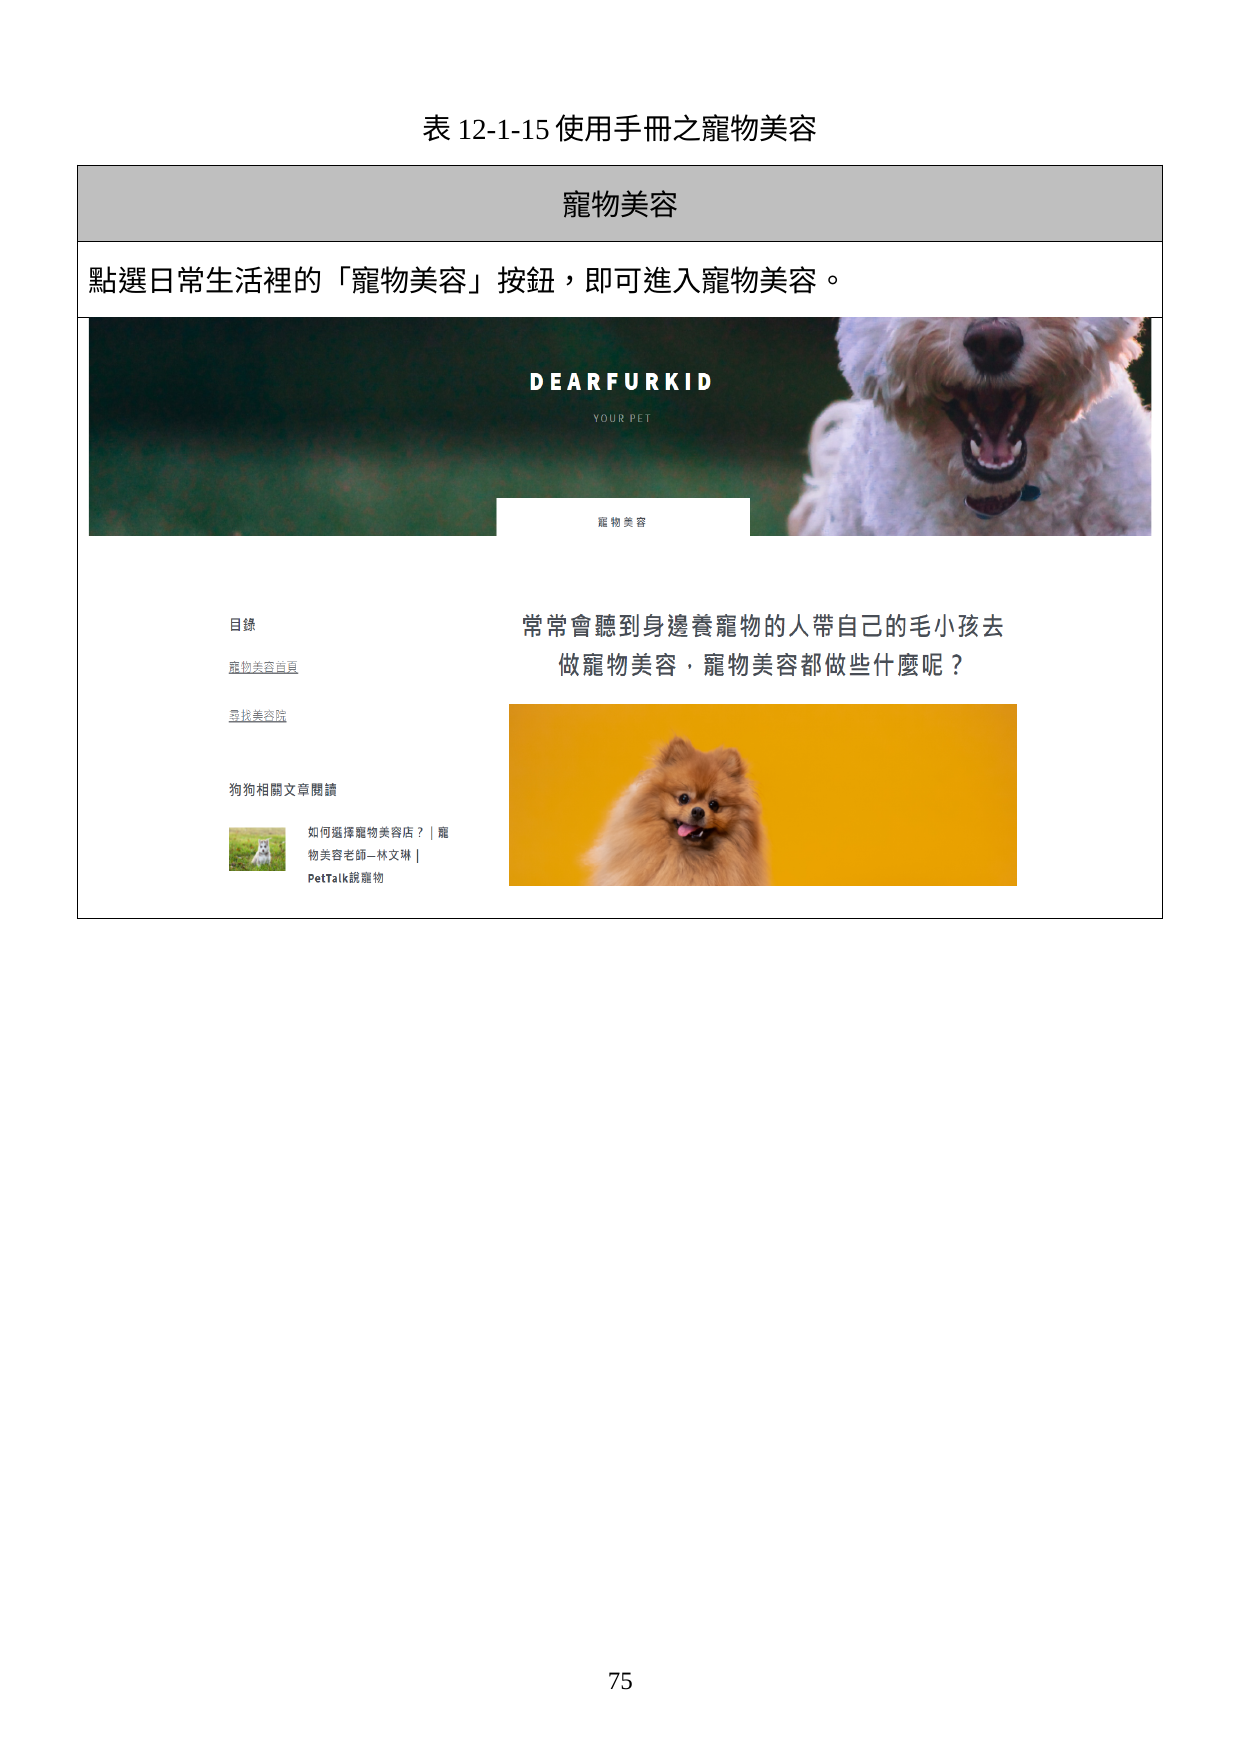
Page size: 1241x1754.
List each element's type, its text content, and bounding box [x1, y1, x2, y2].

text 表12-1-15使用手冊之寵物美容 [89, 89, 1152, 164]
picture [88, 317, 1152, 886]
table_cell [78, 318, 1162, 918]
table_header 寵物美容 [78, 166, 1162, 241]
table_cell 點選日常生活裡的「寵物美容」按鈕，即可進入寵物美容。 [78, 242, 1162, 317]
